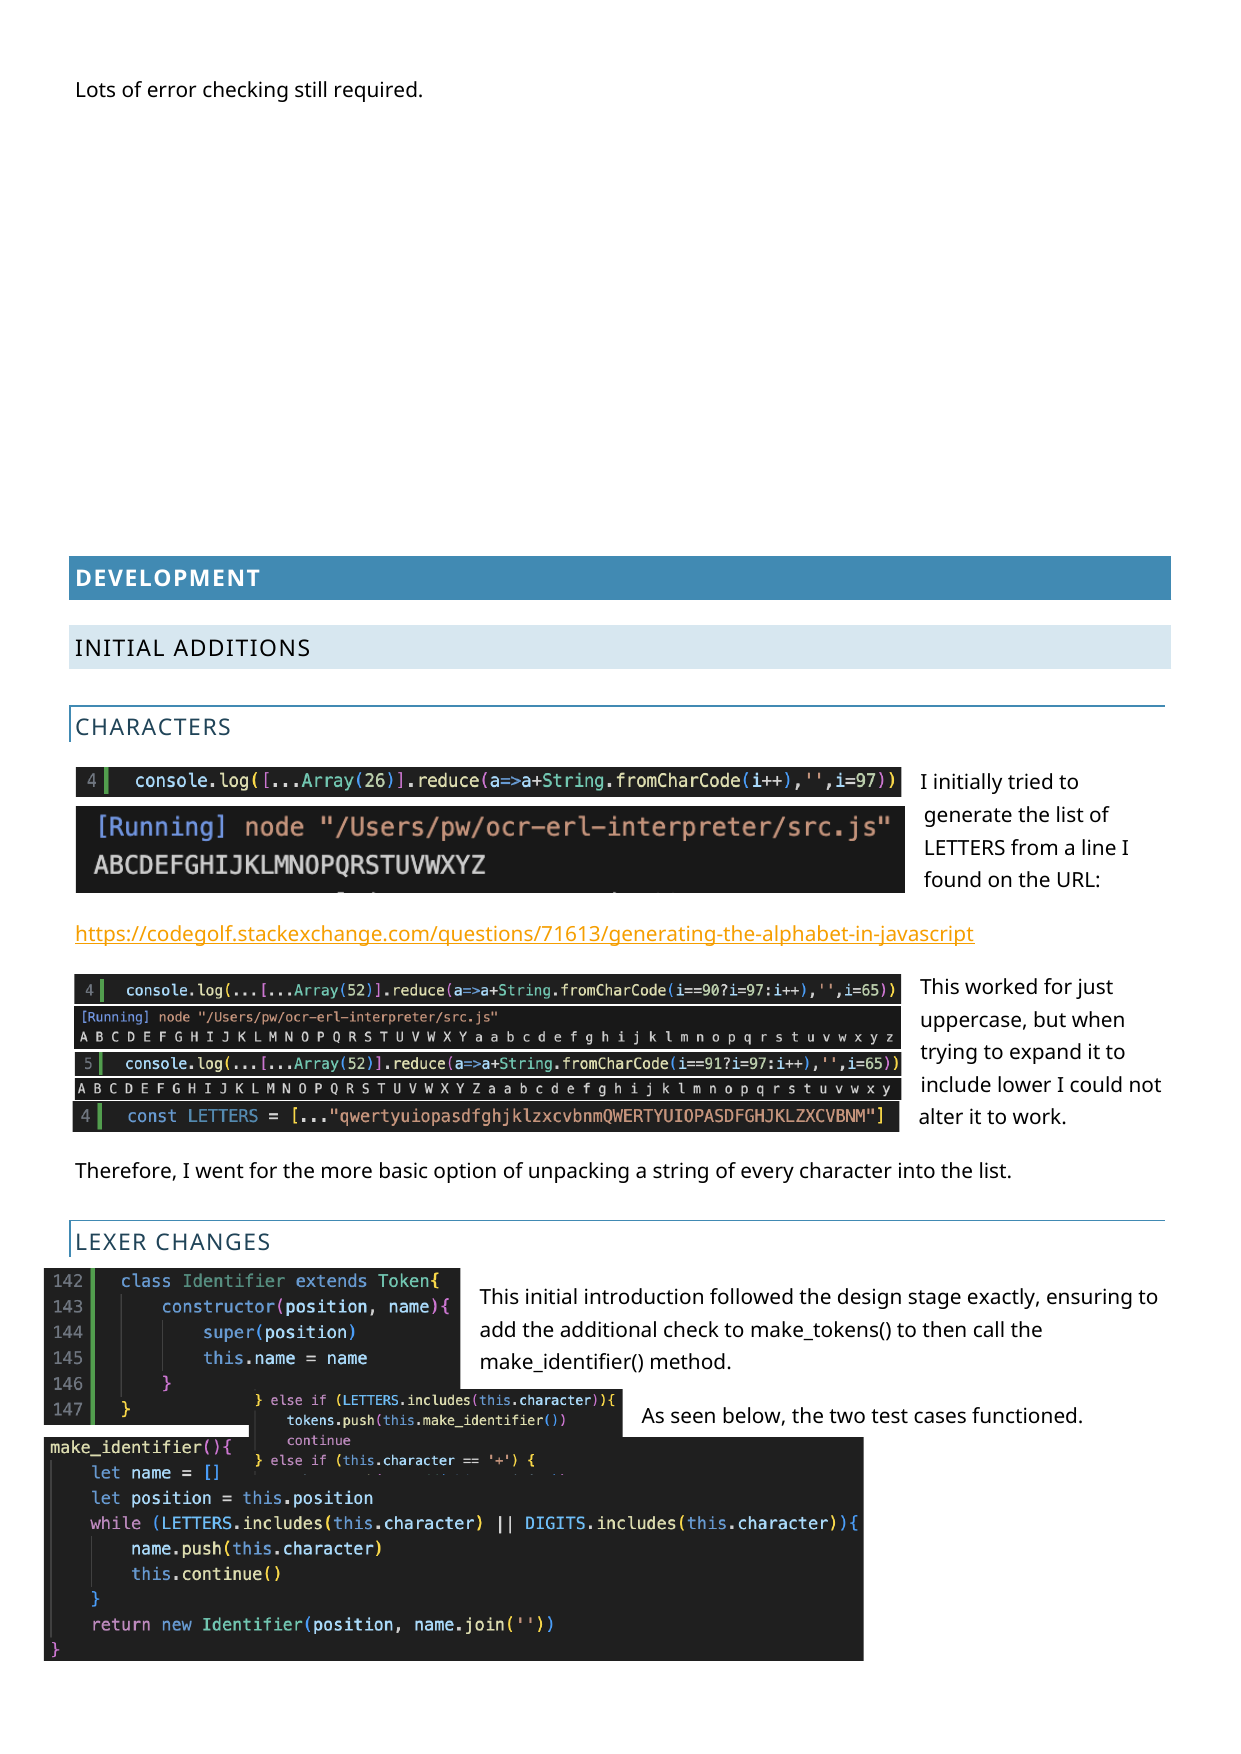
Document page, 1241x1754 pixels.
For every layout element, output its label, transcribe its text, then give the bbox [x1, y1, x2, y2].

subtitle lexer changes [71, 1221, 1165, 1257]
picture [74, 974, 902, 1004]
subtitle development [75, 562, 1165, 593]
text Therefore, I went for the more basic option of unpacking a string of every character into the list. [75, 1156, 1165, 1184]
picture [74, 1078, 902, 1100]
picture [74, 1052, 902, 1076]
picture [74, 1006, 901, 1049]
text https://codegolf.stackexchange.com/questions/71613/generating-the-alphabet-in-javascript [75, 919, 1165, 947]
picture [75, 806, 905, 893]
text Lots of error checking still required. [75, 75, 1165, 103]
picture [43, 1268, 864, 1661]
picture [75, 767, 902, 797]
subtitle initial additions [75, 631, 1165, 663]
subtitle characters [71, 707, 1165, 742]
picture [72, 1101, 900, 1132]
text This initial introduction followed the design stage exactly, ensuring to add the additional check to make_tokens() to then call the make_identifier() method. [461, 1282, 1165, 1376]
text As seen below, the two test cases functioned. [623, 1401, 1165, 1429]
